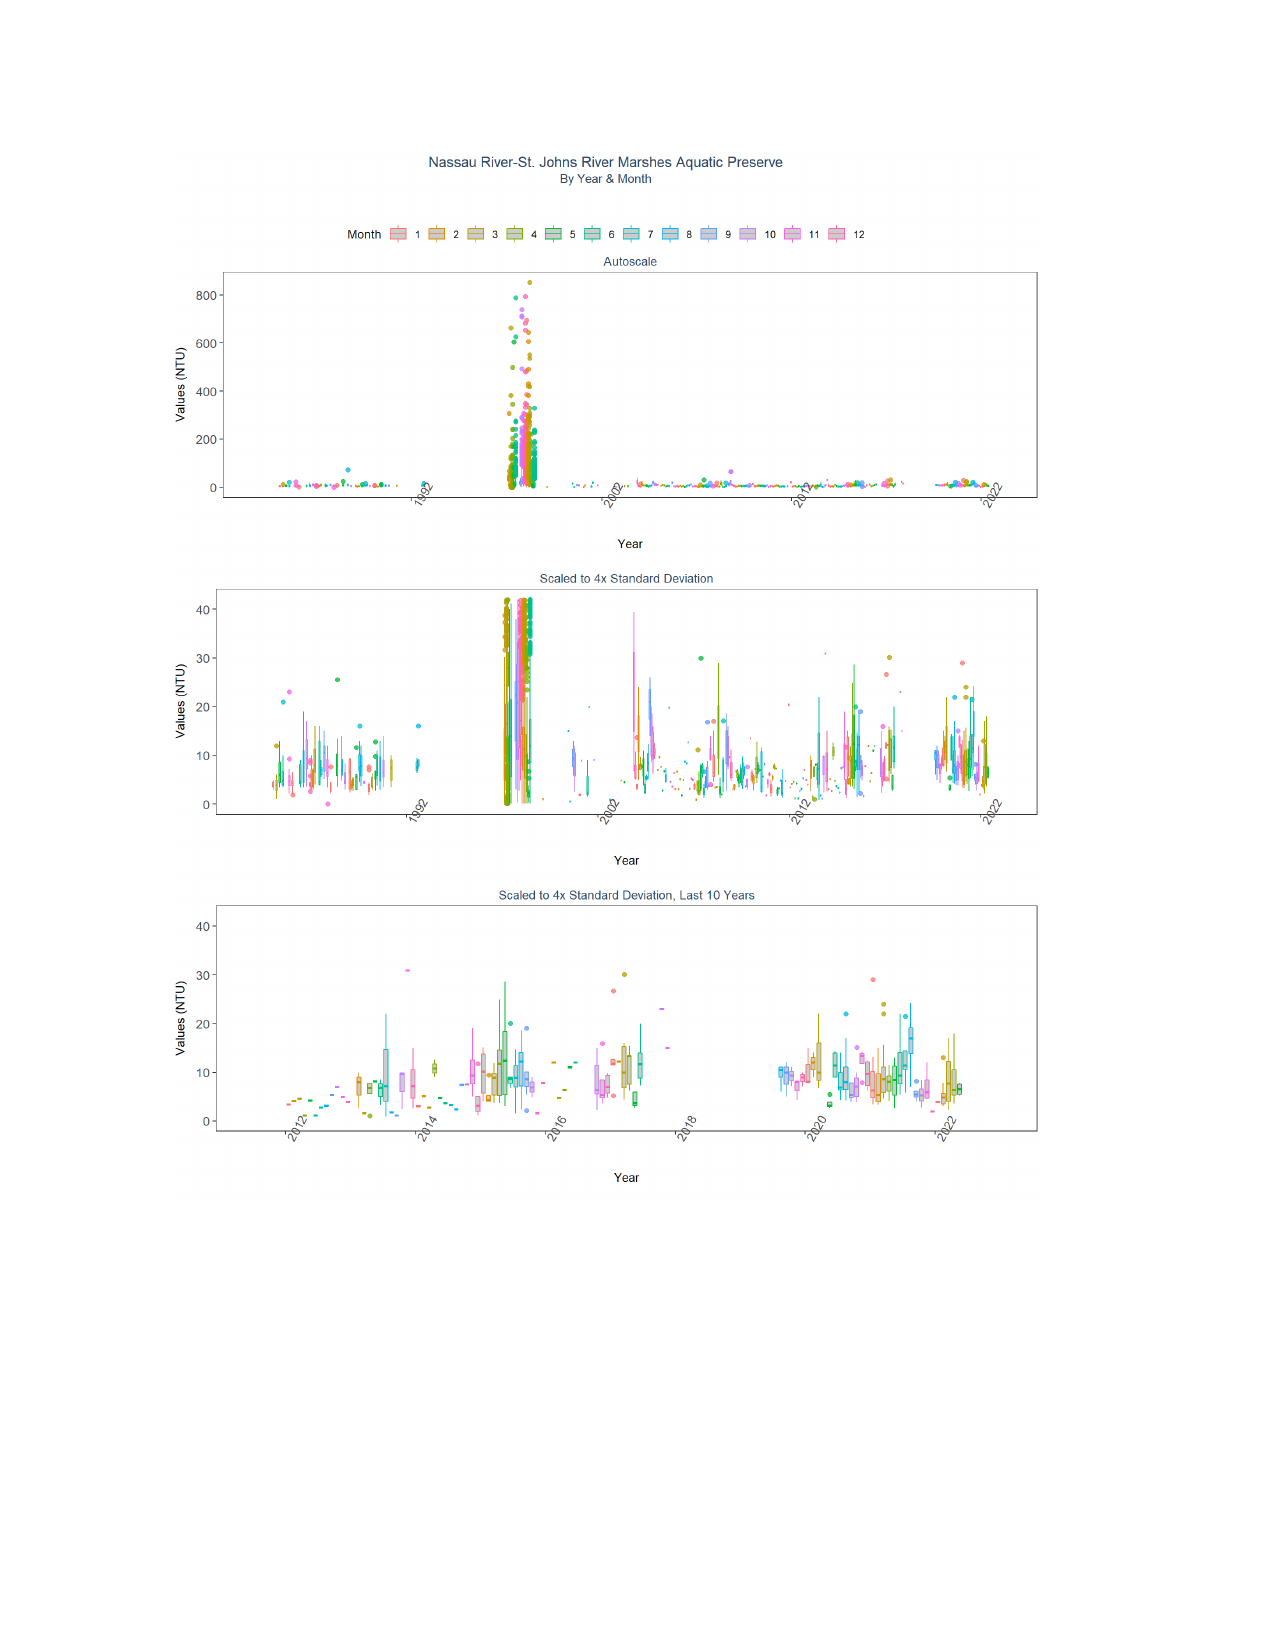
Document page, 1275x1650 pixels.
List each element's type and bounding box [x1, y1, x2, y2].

picture [168, 150, 1044, 1200]
